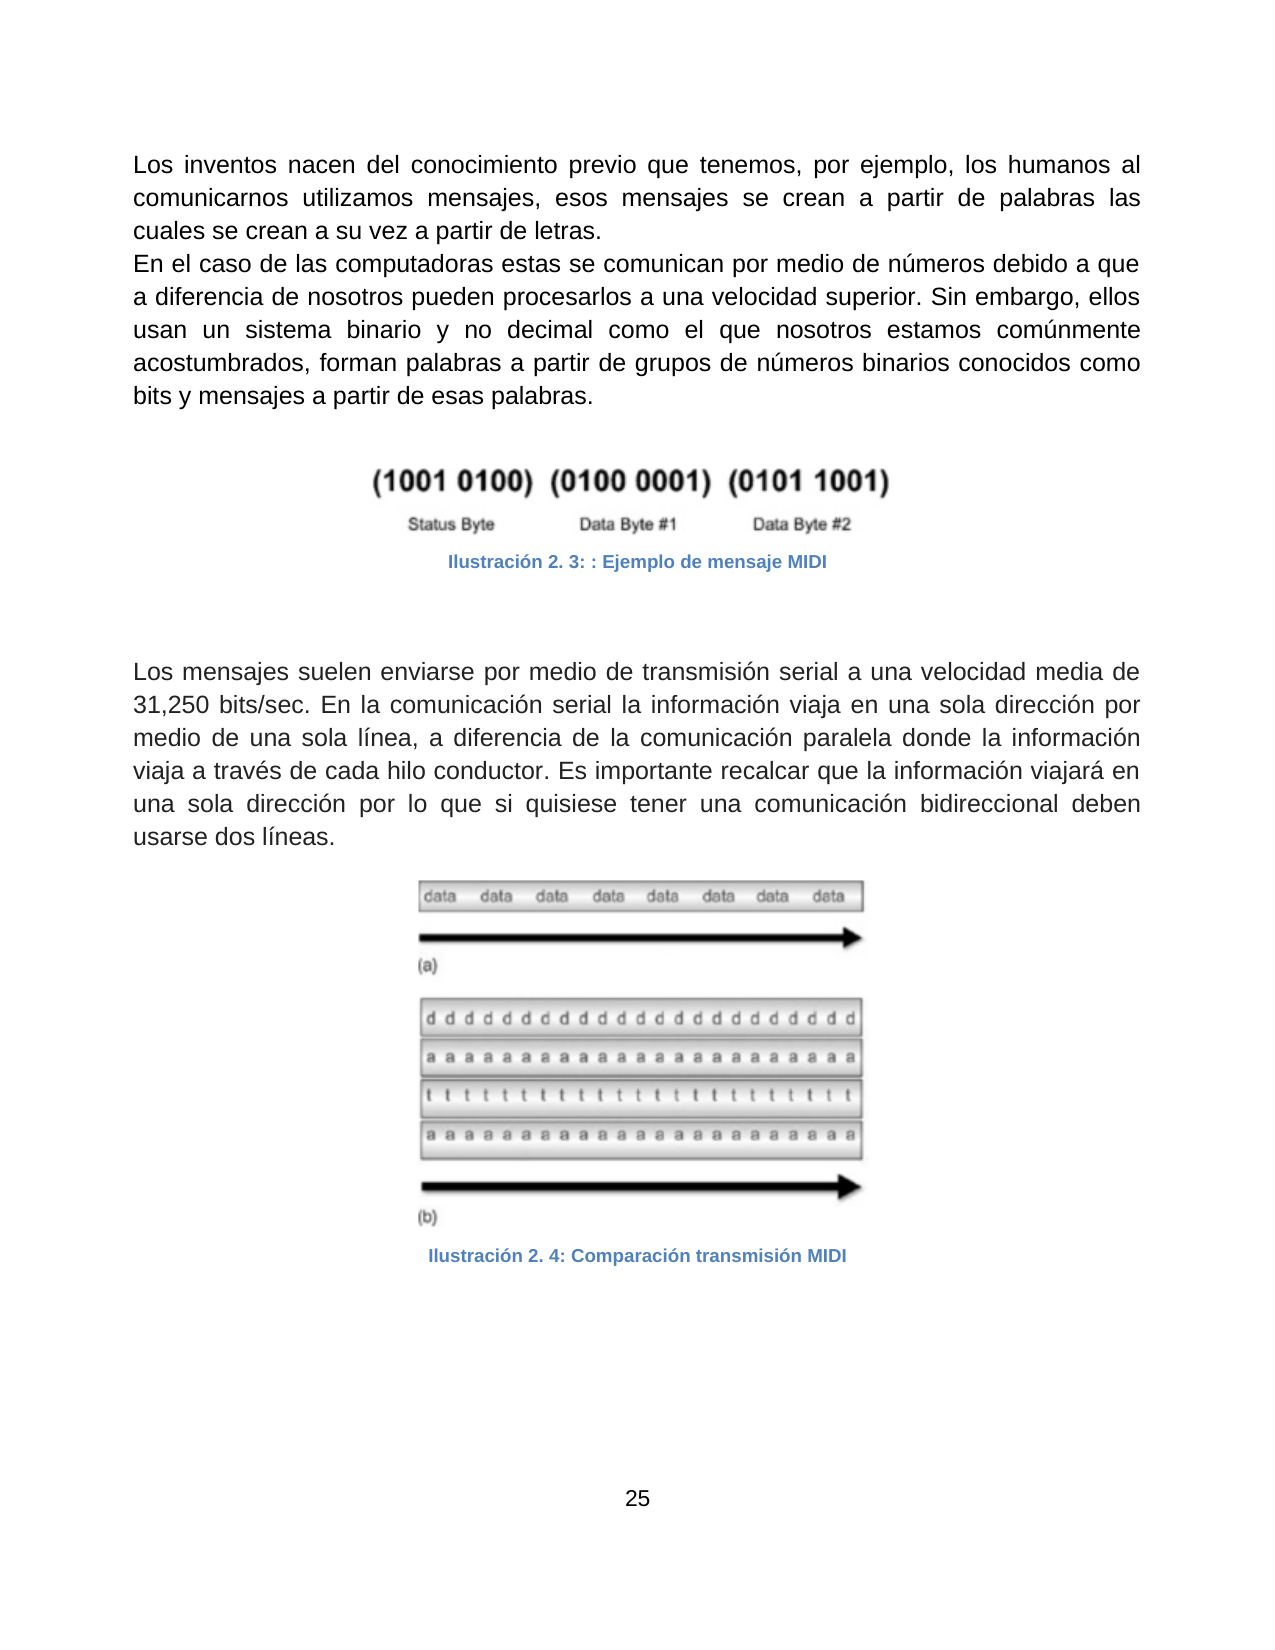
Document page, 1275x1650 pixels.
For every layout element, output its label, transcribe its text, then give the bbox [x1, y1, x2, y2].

picture [278, 447, 997, 548]
text Ilustración 2. 3: : Ejemplo de mensaje MIDI [133, 551, 1142, 573]
picture [389, 854, 886, 1241]
text Los inventos nacen del conocimiento previo que tenemos, por ejemplo, los humanos al comunicarnos utilizamos mensajes, esos mensajes se crean a partir de palabras las cuales se crean a su vez a partir de letras. [133, 150, 1142, 245]
text Ilustración 2. 4: Comparación transmisión MIDI [133, 1244, 1142, 1266]
text Los mensajes suelen enviarse por medio de transmisión serial a una velocidad media de 31,250 bits/sec. En la comunicación serial la información viaja en una sola dirección por medio de una sola línea, a diferencia de la comunicación paralela donde la información viaja a través de cada hilo conductor. Es importante recalcar que la información viajará en una sola dirección por lo que si quisiese tener una comunicación bidireccional deben usarse dos líneas. [133, 817, 1142, 851]
text En el caso de las computadoras estas se comunican por medio de números debido a que a diferencia de nosotros pueden procesarlos a una velocidad superior. Sin embargo, ellos usan un sistema binario y no decimal como el que nosotros estamos comúnmente acostumbrados, forman palabras a partir de grupos de números binarios conocidos como bits y mensajes a partir de esas palabras. [133, 249, 1142, 410]
